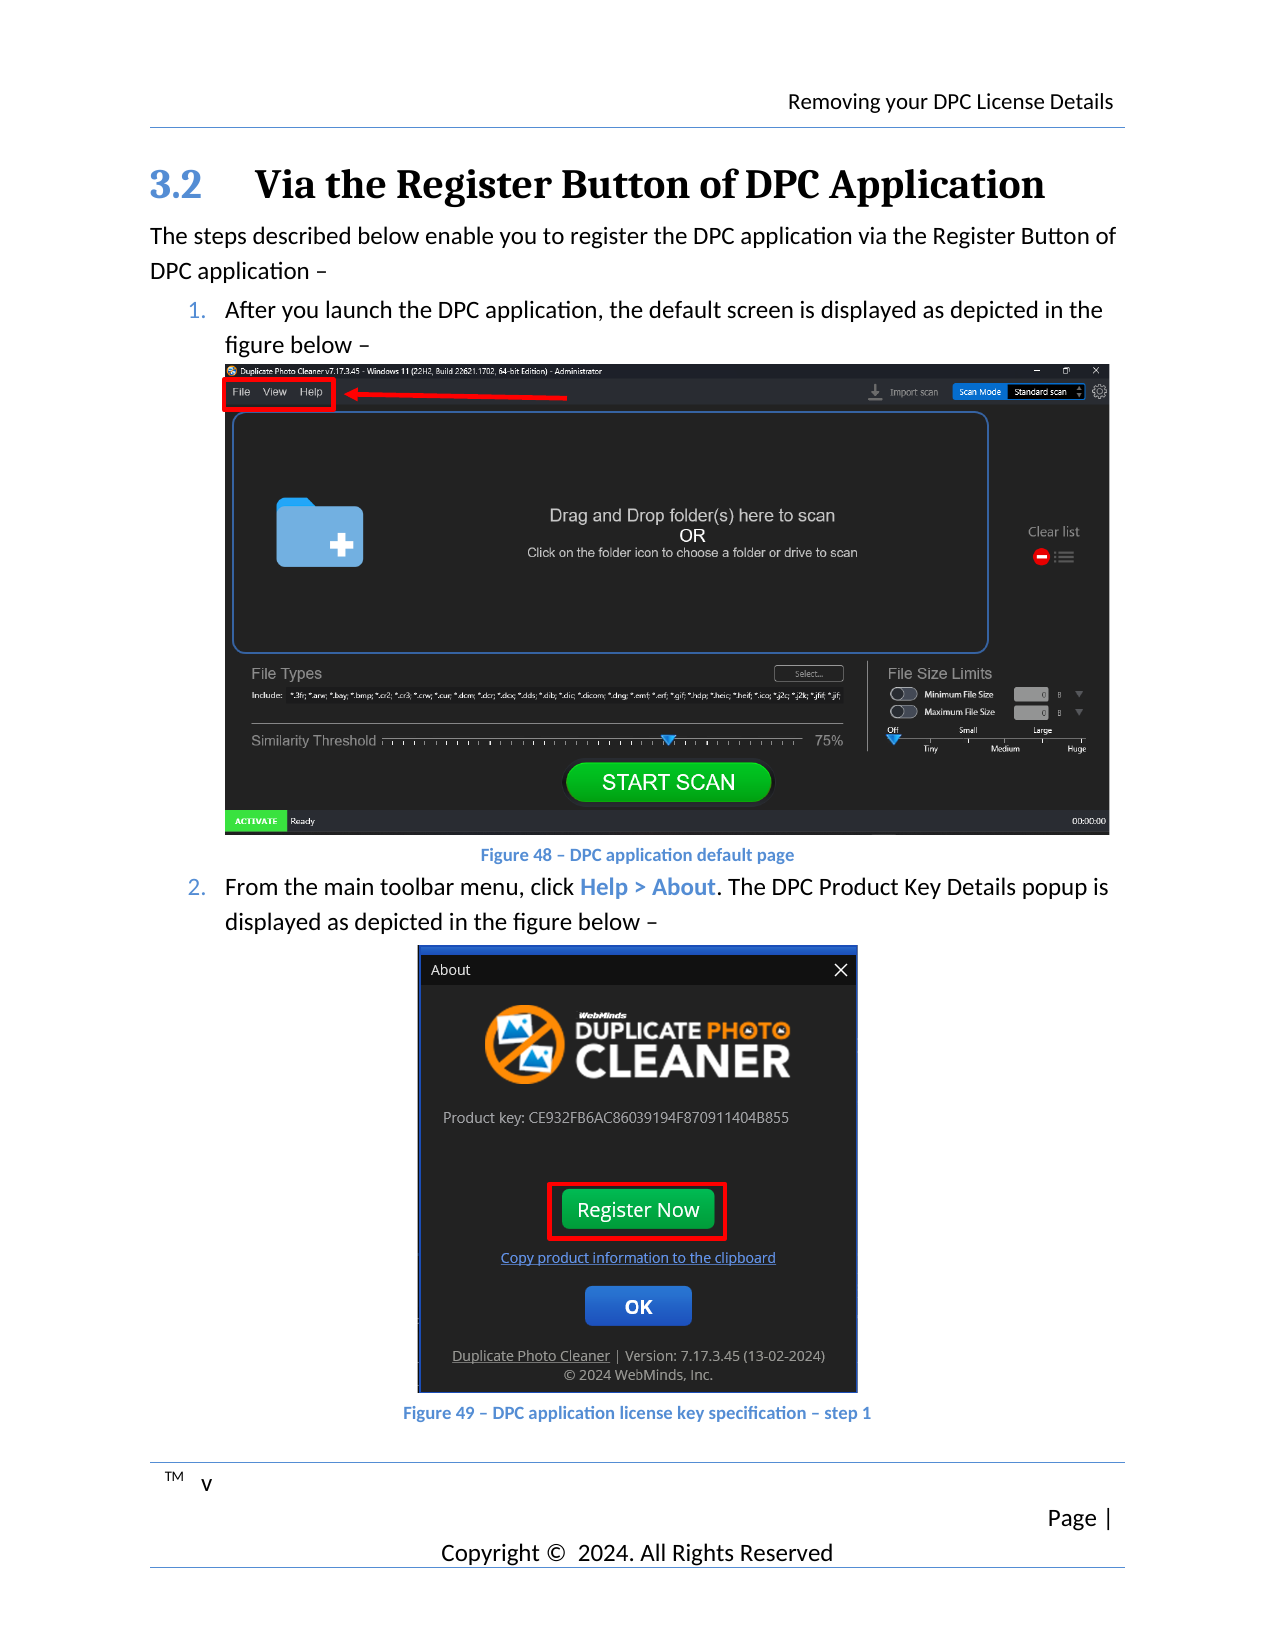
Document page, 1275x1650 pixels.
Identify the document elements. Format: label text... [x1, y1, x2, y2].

text Figure 48 – DPC application default page [150, 844, 1125, 867]
text The steps described below enable you to register the DPC application via the Register Button of DPC application – [150, 220, 1125, 286]
subtitle Via the Register Button of DPC Application [150, 161, 1125, 209]
picture [225, 364, 1110, 835]
text Figure 49 – DPC application license key specification – step 1 [150, 1402, 1125, 1424]
picture [226, 382, 331, 407]
list From the main toolbar menu, click Help > About. The DPC Product Key Details popup is displayed as depicted in the figure below – [187, 871, 1125, 936]
list After you launch the DPC application, the default screen is displayed as depicted in the figure below – [187, 294, 1125, 360]
picture [417, 945, 858, 1393]
